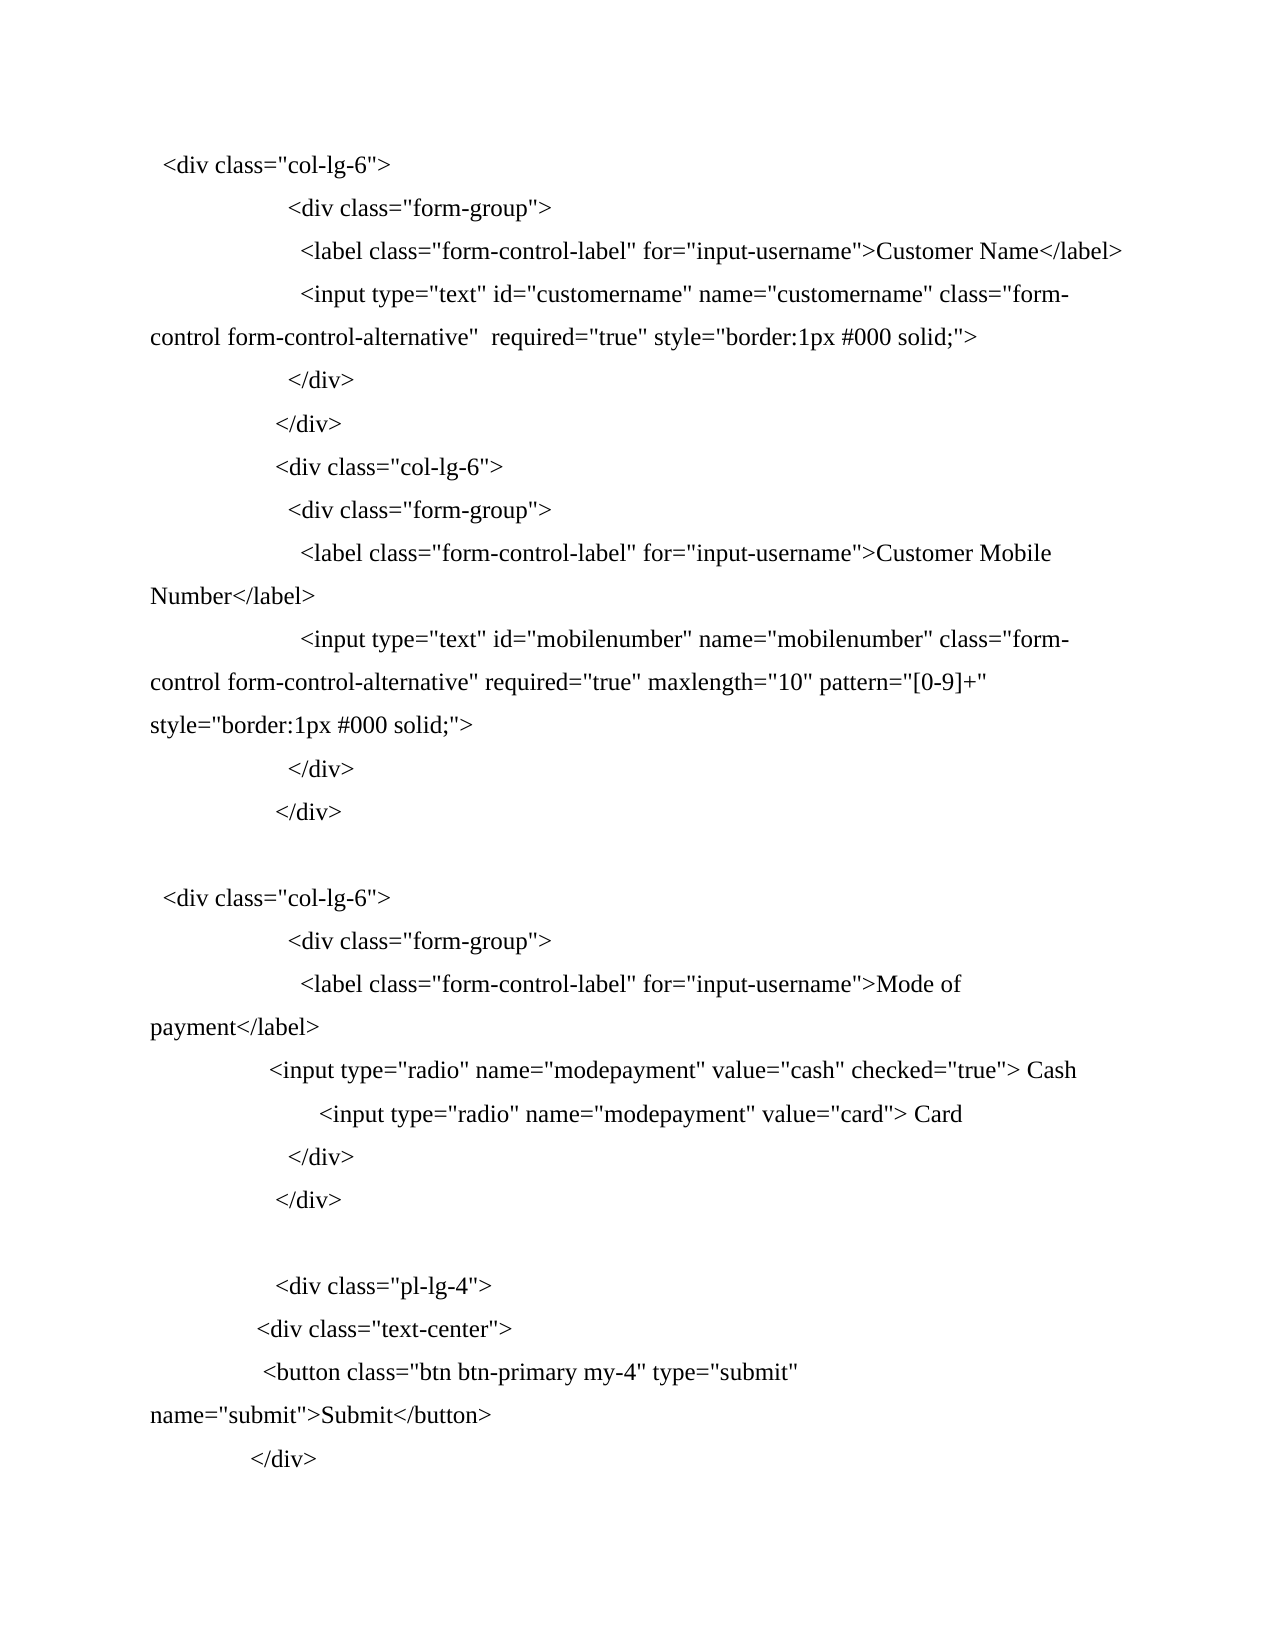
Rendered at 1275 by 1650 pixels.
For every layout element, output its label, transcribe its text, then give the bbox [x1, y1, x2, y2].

text <div class="col-lg-6"> [150, 150, 1125, 179]
text </div> [150, 754, 1125, 782]
text </div> [150, 366, 1125, 394]
text </div> [150, 1444, 1125, 1472]
text <input type="radio" name="modepayment" value="cash" checked="true"> Cash [150, 1056, 1125, 1084]
text <label class="form-control-label" for="input-username">Mode of payment</label> [150, 969, 1125, 1041]
text <div class="col-lg-6"> [150, 883, 1125, 912]
text <input type="text" id="customername" name="customername" class="form-control form-control-alternative" required="true" style="border:1px #000 solid;"> [150, 279, 1125, 351]
text <div class="form-group"> [150, 926, 1125, 955]
text </div> [150, 1185, 1125, 1214]
text <div class="col-lg-6"> [150, 452, 1125, 481]
text </div> [150, 409, 1125, 437]
text <label class="form-control-label" for="input-username">Customer Mobile Number</label> [150, 538, 1125, 610]
text <button class="btn btn-primary my-4" type="submit" name="submit">Submit</button> [150, 1357, 1125, 1429]
text <label class="form-control-label" for="input-username">Customer Name</label> [150, 236, 1125, 265]
text <div class="text-center"> [150, 1314, 1125, 1343]
text <div class="pl-lg-4"> [150, 1271, 1125, 1300]
text </div> [150, 1142, 1125, 1171]
text <div class="form-group"> [150, 495, 1125, 524]
text <div class="form-group"> [150, 193, 1125, 222]
text <input type="text" id="mobilenumber" name="mobilenumber" class="form-control form-control-alternative" required="true" maxlength="10" pattern="[0-9]+" style="border:1px #000 solid;"> [150, 624, 1125, 739]
text </div> [150, 797, 1125, 826]
text <input type="radio" name="modepayment" value="card"> Card [150, 1099, 1125, 1127]
